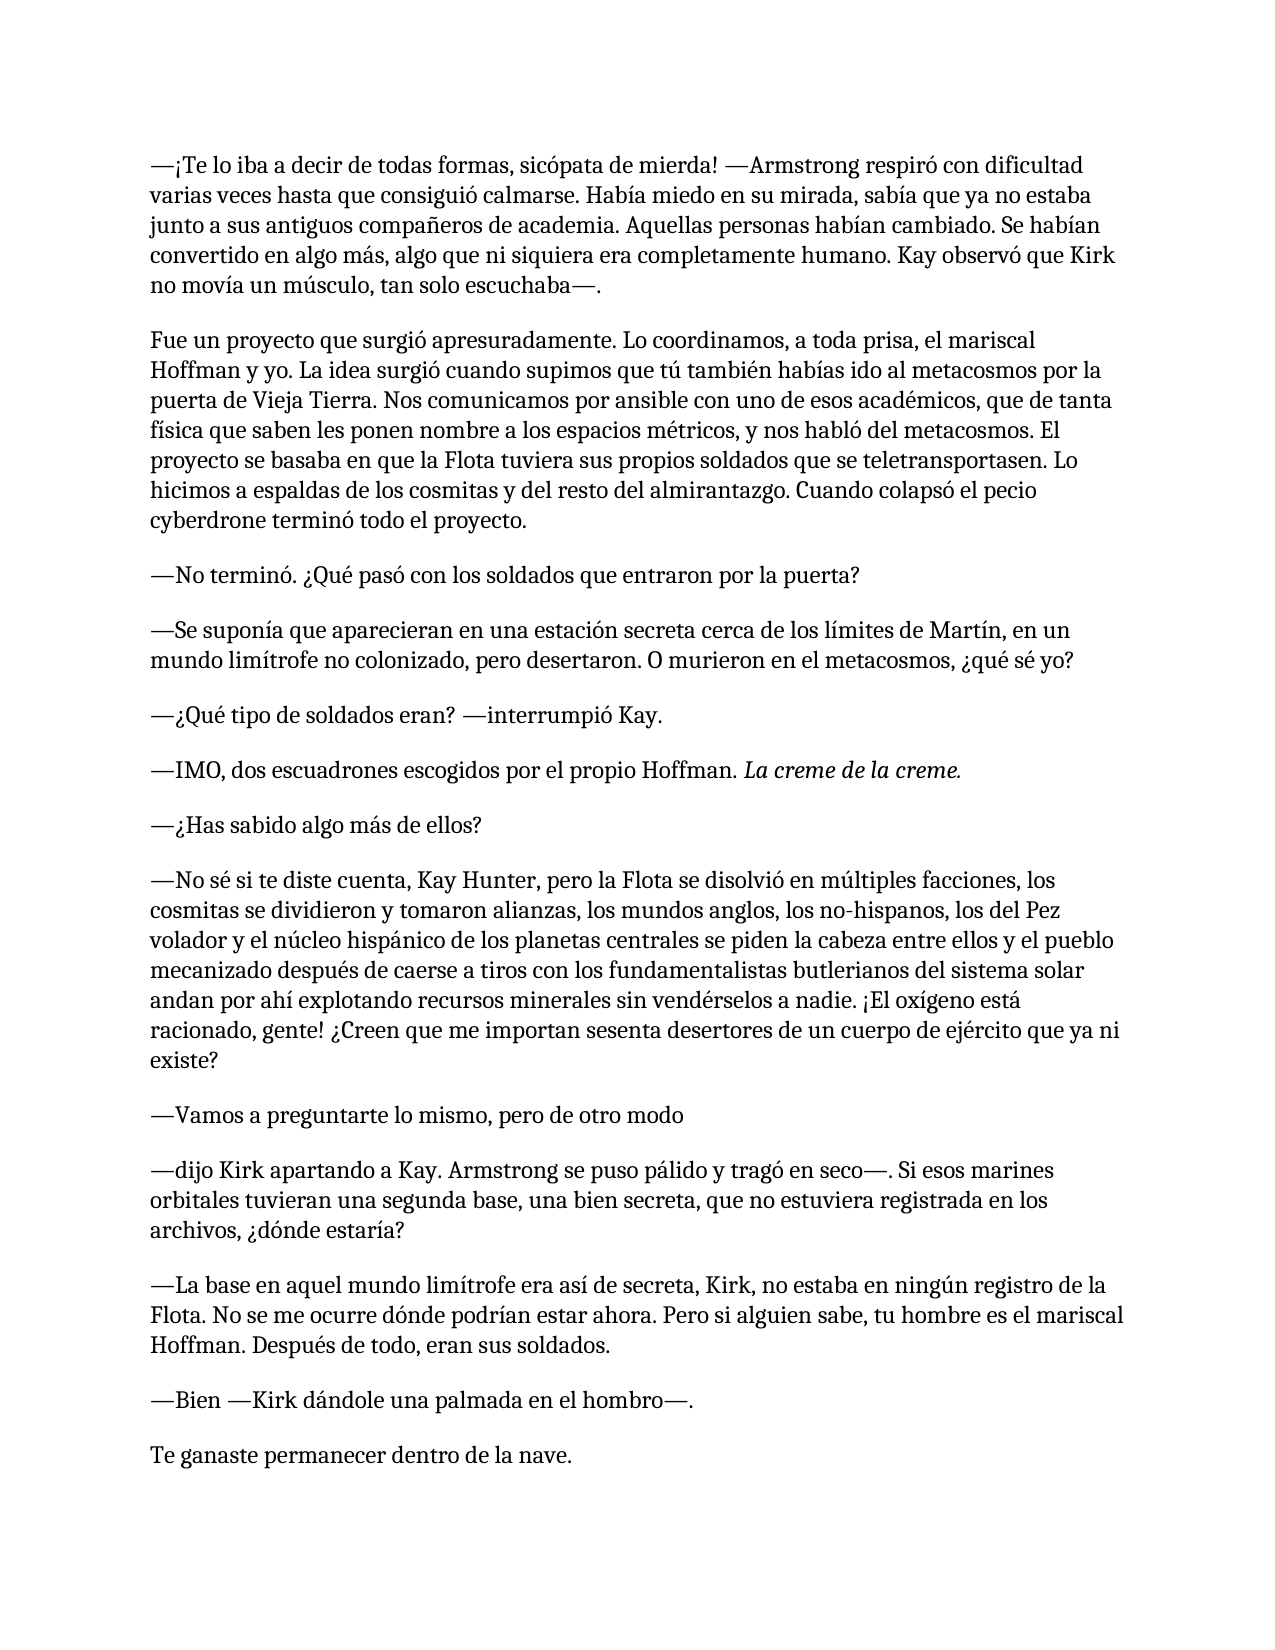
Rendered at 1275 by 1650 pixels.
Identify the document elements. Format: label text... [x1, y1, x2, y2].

text —La base en aquel mundo limítrofe era así de secreta, Kirk, no estaba en ningún registro de la Flota. No se me ocurre dónde podrían estar ahora. Pero si alguien sabe, tu hombre es el mariscal Hoffman. Después de todo, eran sus soldados. [150, 1270, 1125, 1360]
text —Vamos a preguntarte lo mismo, pero de otro modo [150, 1100, 1125, 1130]
text —No sé si te diste cuenta, Kay Hunter, pero la Flota se disolvió en múltiples facciones, los cosmitas se dividieron y tomaron alianzas, los mundos anglos, los no-hispanos, los del Pez volador y el núcleo hispánico de los planetas centrales se piden la cabeza entre ellos y el pueblo mecanizado después de caerse a tiros con los fundamentalistas butlerianos del sistema solar andan por ahí explotando recursos minerales sin vendérselos a nadie. ¡El oxígeno está racionado, gente! ¿Creen que me importan sesenta desertores de un cuerpo de ejército que ya ni existe? [150, 865, 1125, 1075]
text —¿Qué tipo de soldados eran? —interrumpió Kay. [150, 700, 1125, 730]
text Fue un proyecto que surgió apresuradamente. Lo coordinamos, a toda prisa, el mariscal Hoffman y yo. La idea surgió cuando supimos que tú también habías ido al metacosmos por la puerta de Vieja Tierra. Nos comunicamos por ansible con uno de esos académicos, que de tanta física que saben les ponen nombre a los espacios métricos, y nos habló del metacosmos. El proyecto se basaba en que la Flota tuviera sus propios soldados que se teletransportasen. Lo hicimos a espaldas de los cosmitas y del resto del almirantazgo. Cuando colapsó el pecio cyberdrone terminó todo el proyecto. [150, 325, 1125, 535]
text —¡Te lo iba a decir de todas formas, sicópata de mierda! —Armstrong respiró con dificultad varias veces hasta que consiguió calmarse. Había miedo en su mirada, sabía que ya no estaba junto a sus antiguos compañeros de academia. Aquellas personas habían cambiado. Se habían convertido en algo más, algo que ni siquiera era completamente humano. Kay observó que Kirk no movía un músculo, tan solo escuchaba—. [150, 150, 1125, 300]
text —Se suponía que aparecieran en una estación secreta cerca de los límites de Martín, en un mundo limítrofe no colonizado, pero desertaron. O murieron en el metacosmos, ¿qué sé yo? [150, 615, 1125, 675]
text Te ganaste permanecer dentro de la nave. [150, 1440, 1125, 1470]
text —¿Has sabido algo más de ellos? [150, 810, 1125, 840]
text —Bien —Kirk dándole una palmada en el hombro—. [150, 1385, 1125, 1415]
text —No terminó. ¿Qué pasó con los soldados que entraron por la puerta? [150, 560, 1125, 590]
text —dijo Kirk apartando a Kay. Armstrong se puso pálido y tragó en seco—. Si esos marines orbitales tuvieran una segunda base, una bien secreta, que no estuviera registrada en los archivos, ¿dónde estaría? [150, 1155, 1125, 1245]
text —IMO, dos escuadrones escogidos por el propio Hoffman. La creme de la creme. [150, 755, 1125, 785]
